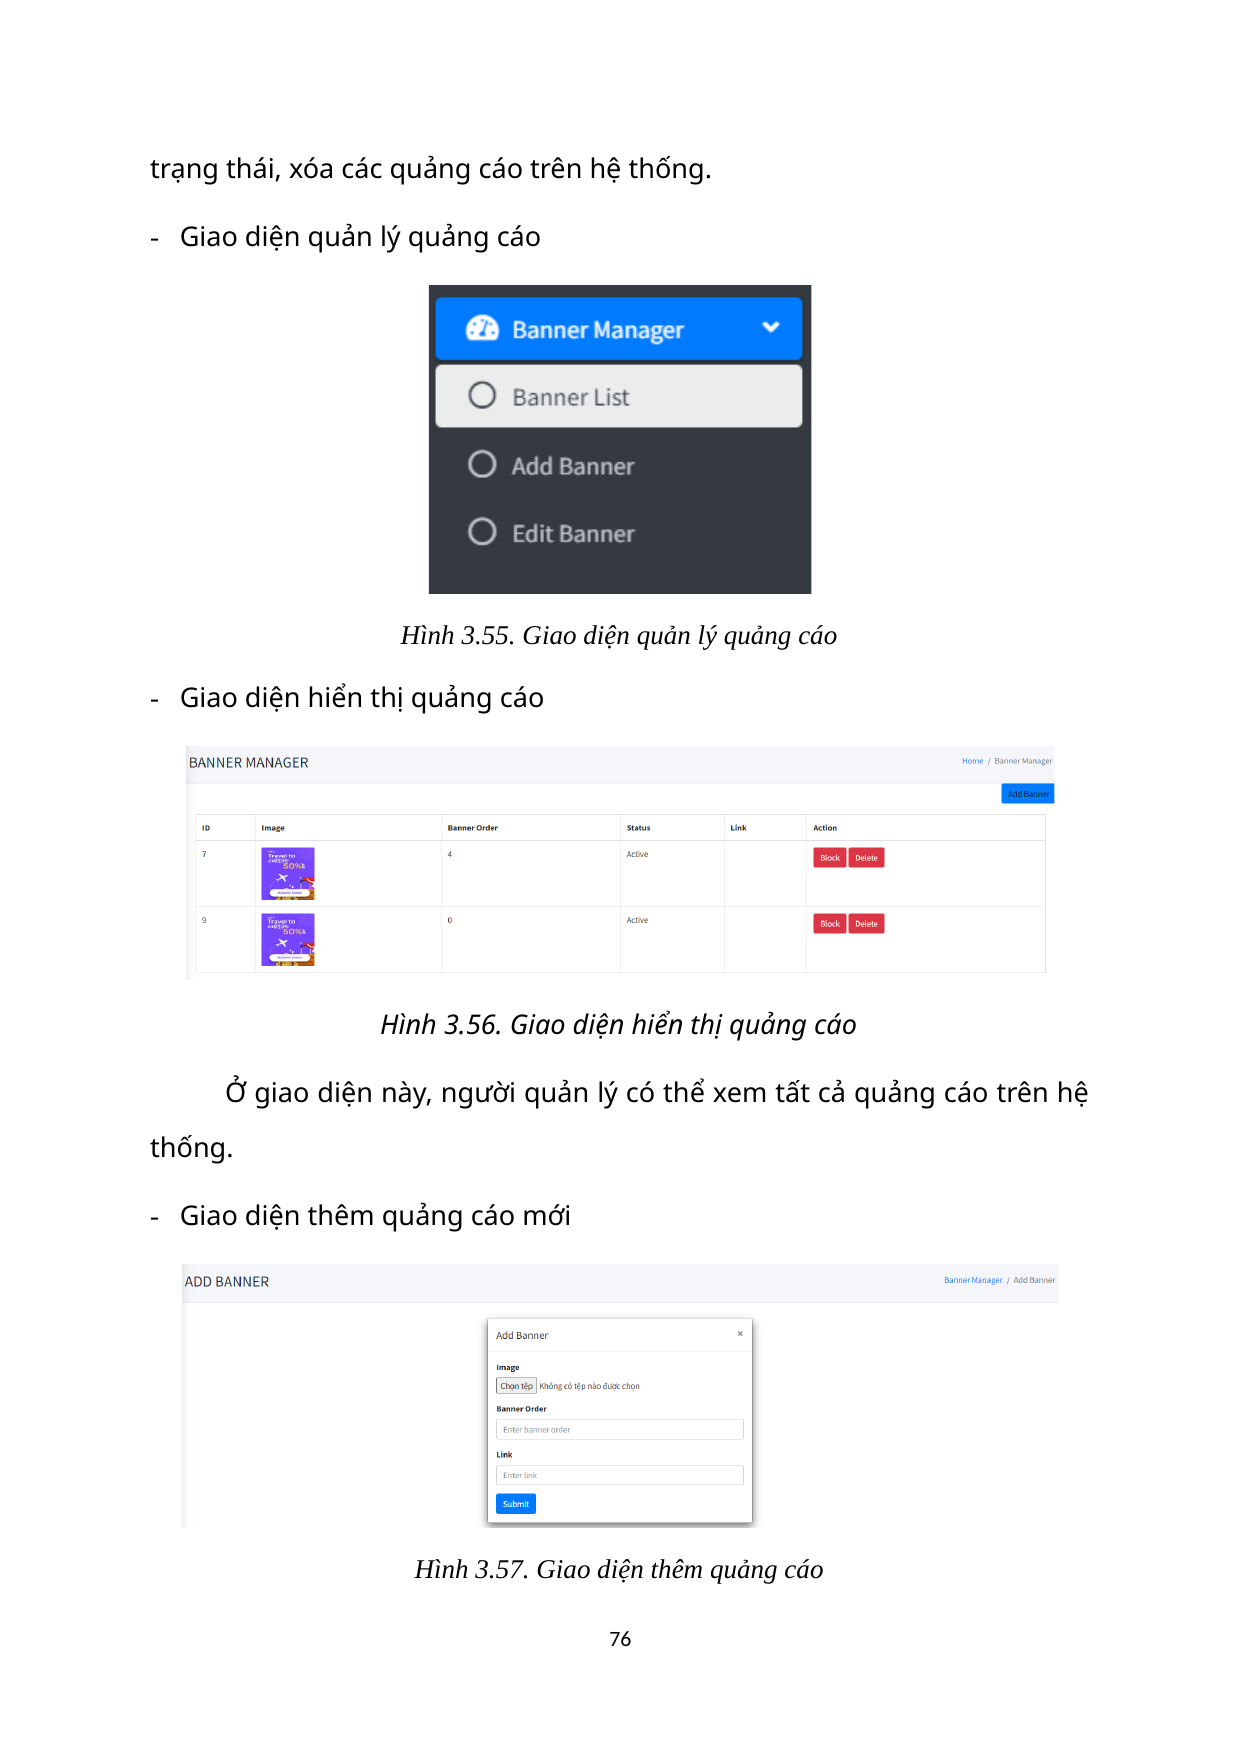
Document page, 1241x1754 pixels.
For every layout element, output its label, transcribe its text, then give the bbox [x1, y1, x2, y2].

picture [181, 1264, 1059, 1528]
list Giao diện thêm quảng cáo mới [150, 1197, 1090, 1233]
picture [185, 746, 1055, 980]
text Ở giao diện này, người quản lý có thể xem tất cả quảng cáo trên hệ thống. [150, 1073, 1090, 1166]
picture [428, 285, 812, 594]
list Giao diện quản lý quảng cáo [150, 218, 1090, 255]
list Giao diện hiển thị quảng cáo [150, 678, 1090, 715]
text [150, 150, 1090, 187]
